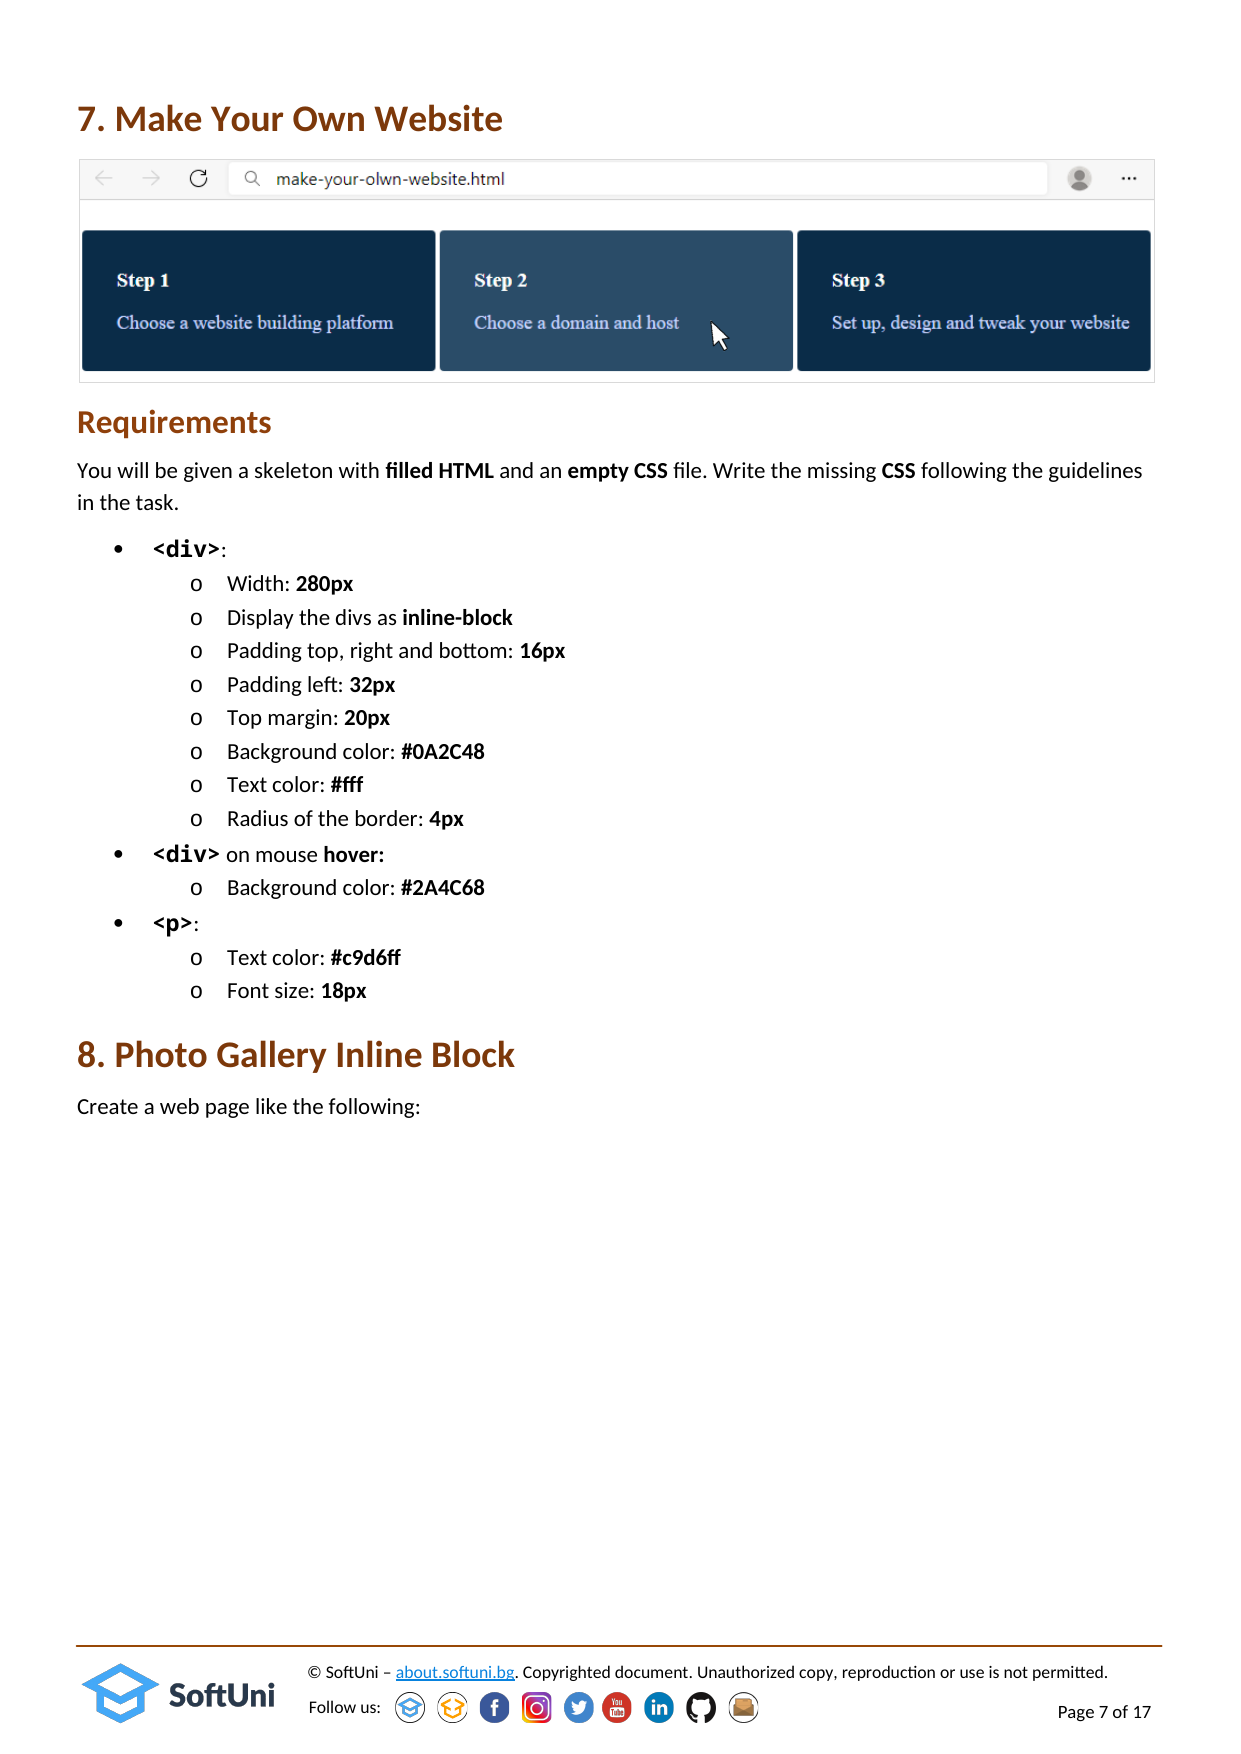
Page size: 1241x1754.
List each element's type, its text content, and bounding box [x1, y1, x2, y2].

picture [665, 1714, 674, 1723]
list Display the divs as inline-block [189, 603, 1163, 632]
picture [522, 1692, 552, 1723]
list Width: 280px [189, 569, 1163, 598]
picture [80, 160, 1154, 382]
list Text color: #fff [189, 770, 1163, 799]
list Font size: 18px [189, 976, 1163, 1006]
picture [602, 1692, 632, 1723]
picture [395, 1692, 425, 1723]
list Radius of the border: 4px [189, 804, 1163, 833]
picture [564, 1692, 594, 1723]
picture [644, 1714, 653, 1723]
picture [728, 1692, 759, 1723]
list <p>: [114, 907, 1163, 938]
picture [644, 1692, 653, 1701]
list <div> on mouse hover: [114, 837, 1163, 869]
text Create a web page like the following: [77, 1092, 1163, 1120]
picture [479, 1692, 510, 1723]
list Text color: #c9d6ff [189, 943, 1163, 972]
list Padding top, right and bottom: 16px [189, 636, 1163, 665]
picture [437, 1692, 468, 1723]
subtitle Make Your Own Website [77, 95, 1163, 141]
picture [665, 1692, 674, 1701]
picture [686, 1692, 716, 1723]
subtitle Photo Gallery Inline Block [77, 1031, 1163, 1077]
list Background color: #0A2C48 [189, 737, 1163, 766]
list Background color: #2A4C68 [189, 873, 1163, 903]
list <div>: [114, 533, 1163, 564]
subtitle Requirements [77, 401, 1163, 442]
picture [658, 1705, 667, 1714]
list Padding left: 32px [189, 670, 1163, 699]
text You will be given a skeleton with filled HTML and an empty CSS file. Write the missing CSS following the guidelines in the task. [77, 456, 1163, 517]
picture [75, 1658, 281, 1729]
list Top margin: 20px [189, 703, 1163, 732]
